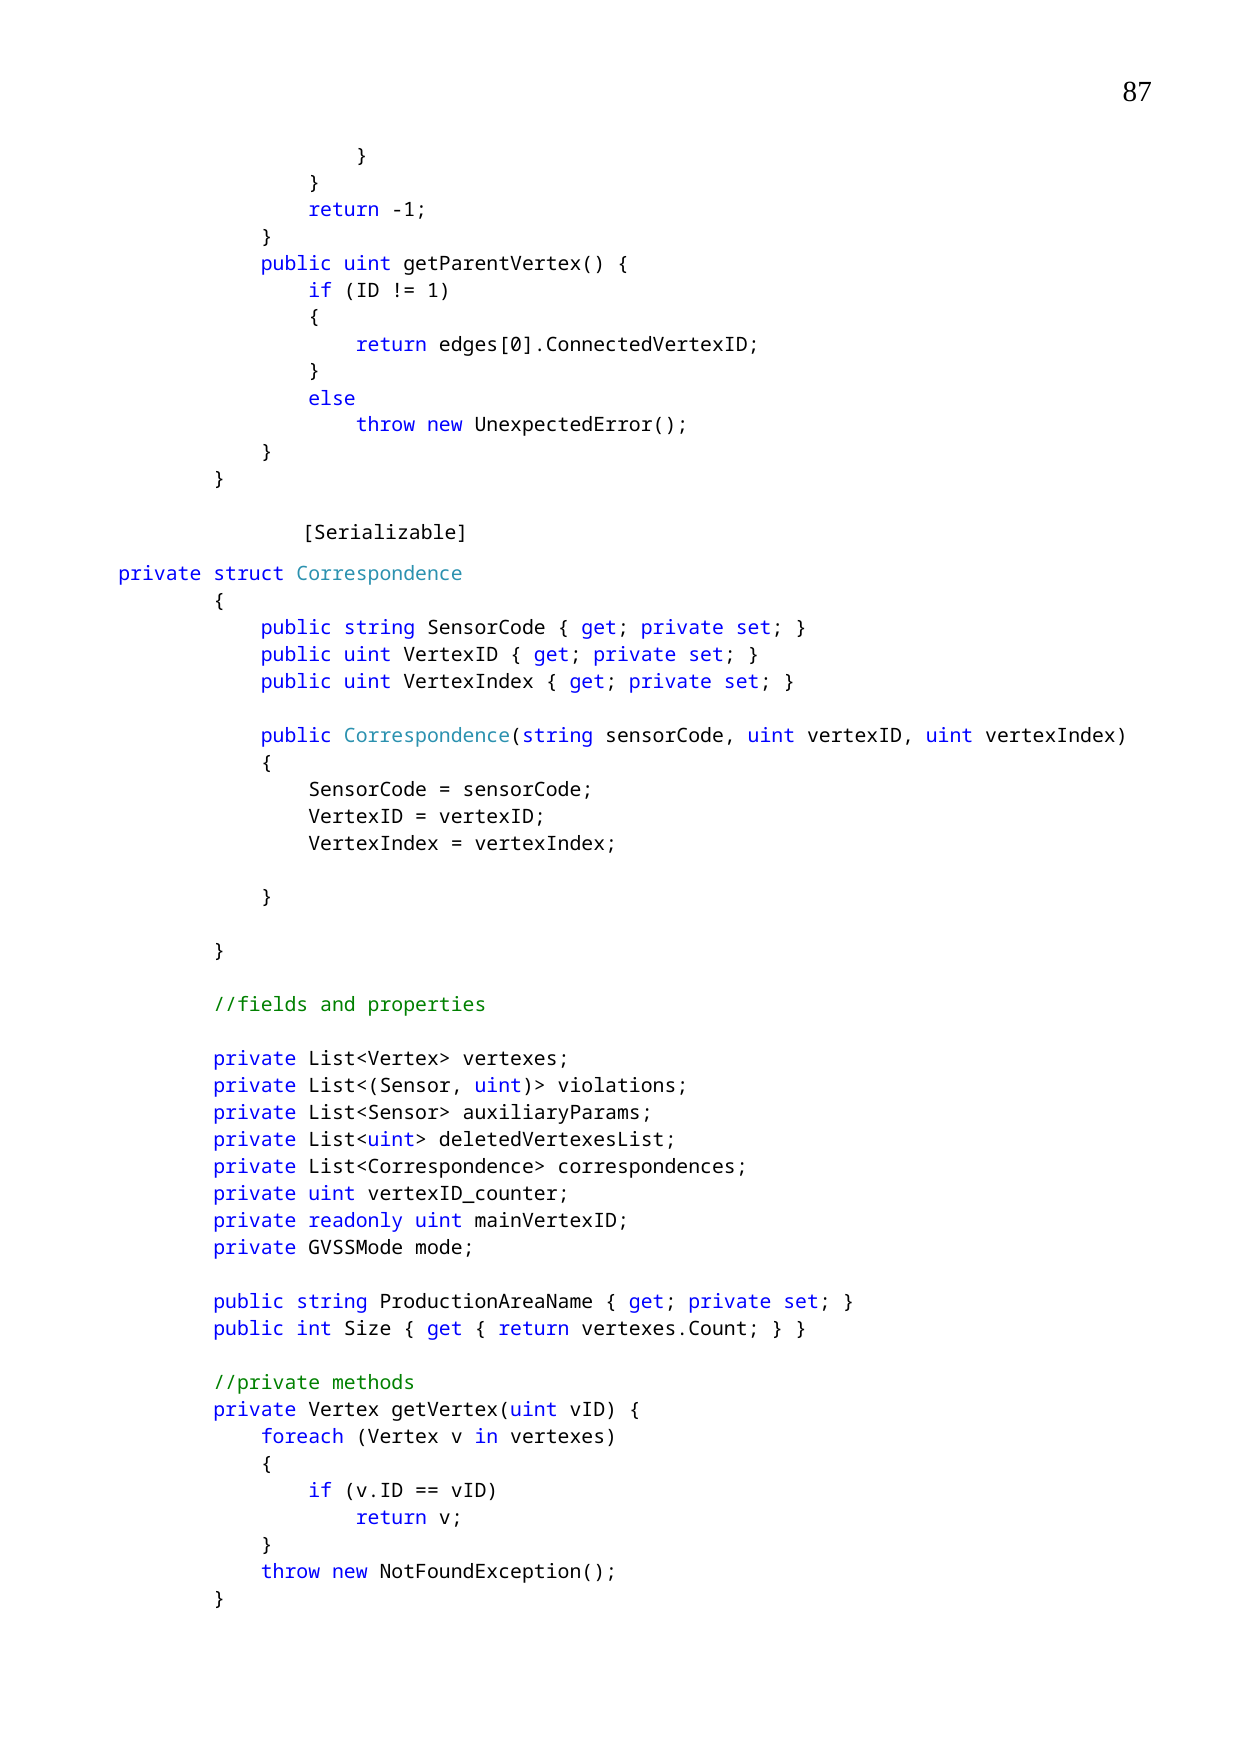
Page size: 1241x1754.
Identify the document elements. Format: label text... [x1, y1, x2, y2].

text if (v.ID == vID) [118, 1476, 1152, 1503]
text private List<Sensor> auxiliaryParams; [118, 1099, 1152, 1126]
text throw new NotFoundException(); [118, 1557, 1152, 1584]
text return v; [118, 1503, 1152, 1530]
text public string ProductionAreaName { get; private set; } [118, 1287, 1152, 1314]
text { [118, 303, 1152, 330]
text private GVSSMode mode; [118, 1233, 1152, 1261]
text private struct Correspondence [118, 559, 1152, 586]
text [Serializable] [118, 519, 1152, 546]
text private List<Vertex> vertexes; [118, 1045, 1152, 1072]
text VertexID = vertexID; [118, 802, 1152, 829]
text if (ID != 1) [118, 276, 1152, 303]
text SensorCode = sensorCode; [118, 775, 1152, 802]
text private List<uint> deletedVertexesList; [118, 1126, 1152, 1153]
text private readonly uint mainVertexID; [118, 1207, 1152, 1233]
text } [118, 168, 1152, 195]
text else [118, 384, 1152, 411]
text } [118, 141, 1152, 168]
text } [118, 883, 1152, 910]
text } [118, 937, 1152, 964]
text throw new UnexpectedError(); [118, 411, 1152, 438]
text private Vertex getVertex(uint vID) { [118, 1395, 1152, 1422]
text } [118, 1530, 1152, 1557]
text } [118, 1584, 1152, 1611]
text public uint VertexIndex { get; private set; } [118, 667, 1152, 694]
text private uint vertexID_counter; [118, 1179, 1152, 1207]
text return -1; [118, 195, 1152, 222]
text } [118, 465, 1152, 492]
text public uint getParentVertex() { [118, 249, 1152, 276]
text public uint VertexID { get; private set; } [118, 640, 1152, 667]
text private List<(Sensor, uint)> violations; [118, 1072, 1152, 1099]
text foreach (Vertex v in vertexes) [118, 1422, 1152, 1449]
text return edges[0].ConnectedVertexID; [118, 330, 1152, 357]
text public string SensorCode { get; private set; } [118, 613, 1152, 640]
text //fields and properties [118, 991, 1152, 1018]
text public int Size { get { return vertexes.Count; } } [118, 1314, 1152, 1341]
text } [118, 438, 1152, 465]
text { [118, 748, 1152, 775]
text private List<Correspondence> correspondences; [118, 1153, 1152, 1179]
text } [118, 357, 1152, 384]
text //private methods [118, 1368, 1152, 1395]
text } [118, 222, 1152, 249]
text VertexIndex = vertexIndex; [118, 829, 1152, 856]
text public Correspondence(string sensorCode, uint vertexID, uint vertexIndex) [118, 721, 1152, 748]
text { [118, 586, 1152, 613]
text { [118, 1449, 1152, 1476]
